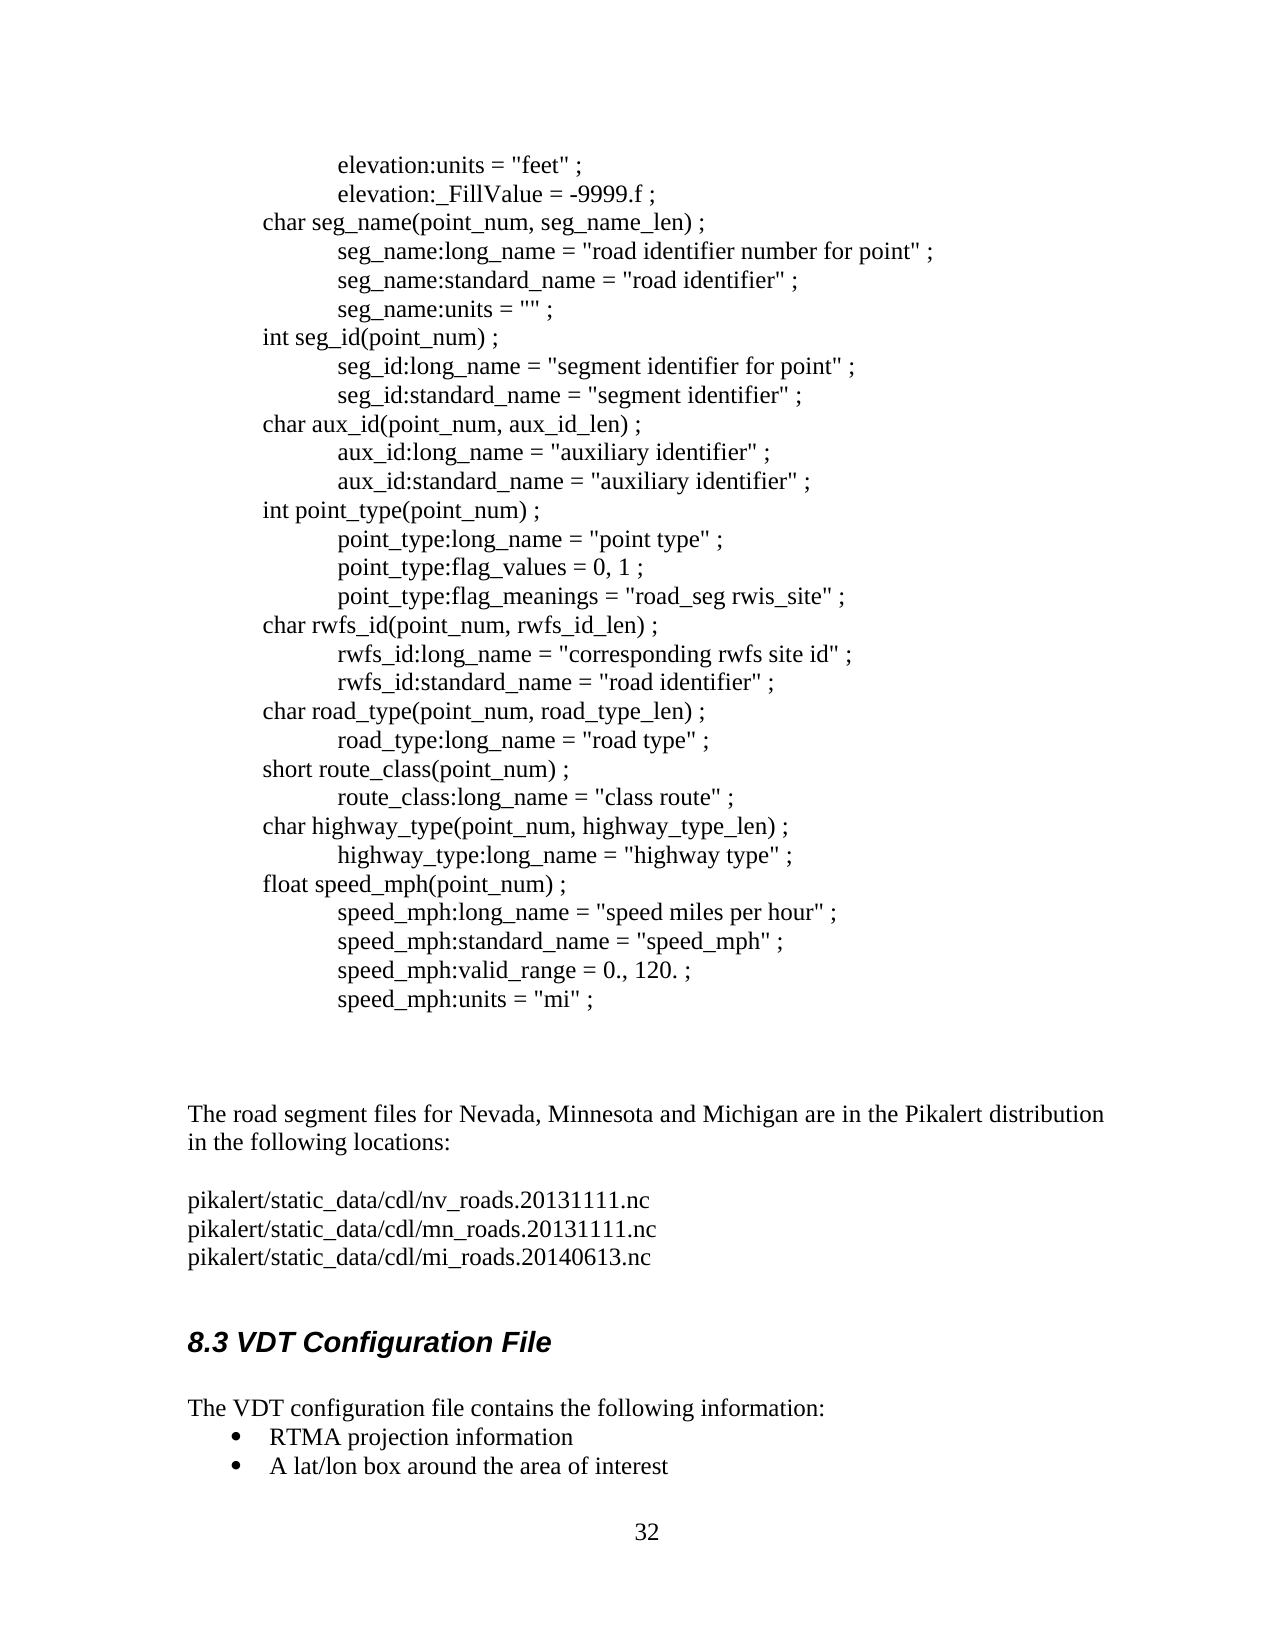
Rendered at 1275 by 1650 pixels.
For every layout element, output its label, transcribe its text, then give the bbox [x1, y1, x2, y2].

text char seg_name(point_num, seg_name_len) ; [187, 207, 1106, 236]
text char highway_type(point_num, highway_type_len) ; [187, 811, 1106, 840]
text pikalert/static_data/cdl/nv_roads.20131111.nc [187, 1185, 1106, 1214]
text aux_id:standard_name = "auxiliary identifier" ; [187, 466, 1106, 495]
text seg_name:long_name = "road identifier number for point" ; [187, 236, 1106, 265]
text char road_type(point_num, road_type_len) ; [187, 696, 1106, 725]
subtitle 8.3 VDT Configuration File [187, 1325, 1106, 1358]
text pikalert/static_data/cdl/mi_roads.20140613.nc [187, 1242, 1106, 1271]
text short route_class(point_num) ; [187, 754, 1106, 782]
list A lat/lon box around the area of interest [232, 1451, 1106, 1480]
text seg_id:long_name = "segment identifier for point" ; [187, 351, 1106, 380]
text char rwfs_id(point_num, rwfs_id_len) ; [187, 610, 1106, 639]
text rwfs_id:standard_name = "road identifier" ; [187, 667, 1106, 696]
text int seg_id(point_num) ; [187, 322, 1106, 351]
text speed_mph:valid_range = 0., 120. ; [187, 955, 1106, 984]
text speed_mph:units = "mi" ; [187, 984, 1106, 1012]
text seg_name:units = "" ; [187, 294, 1106, 322]
text char aux_id(point_num, aux_id_len) ; [187, 409, 1106, 437]
text The road segment files for Nevada, Minnesota and Michigan are in the Pikalert distribution in the following locations: [187, 1099, 1106, 1156]
text seg_name:standard_name = "road identifier" ; [187, 265, 1106, 294]
text highway_type:long_name = "highway type" ; [187, 840, 1106, 869]
text aux_id:long_name = "auxiliary identifier" ; [187, 437, 1106, 466]
text point_type:flag_values = 0, 1 ; [187, 552, 1106, 581]
text rwfs_id:long_name = "corresponding rwfs site id" ; [187, 639, 1106, 667]
text The VDT configuration file contains the following information: [187, 1393, 1106, 1422]
text route_class:long_name = "class route" ; [187, 782, 1106, 811]
text int point_type(point_num) ; [187, 495, 1106, 524]
list RTMA projection information [232, 1422, 1106, 1451]
text road_type:long_name = "road type" ; [187, 725, 1106, 754]
text float speed_mph(point_num) ; [187, 869, 1106, 897]
text elevation:units = "feet" ; [187, 150, 1106, 179]
text speed_mph:long_name = "speed miles per hour" ; [187, 897, 1106, 926]
text speed_mph:standard_name = "speed_mph" ; [187, 926, 1106, 955]
text pikalert/static_data/cdl/mn_roads.20131111.nc [187, 1214, 1106, 1242]
text elevation:_FillValue = -9999.f ; [187, 179, 1106, 207]
text point_type:flag_meanings = "road_seg rwis_site" ; [187, 581, 1106, 610]
text point_type:long_name = "point type" ; [187, 524, 1106, 552]
text seg_id:standard_name = "segment identifier" ; [187, 380, 1106, 409]
